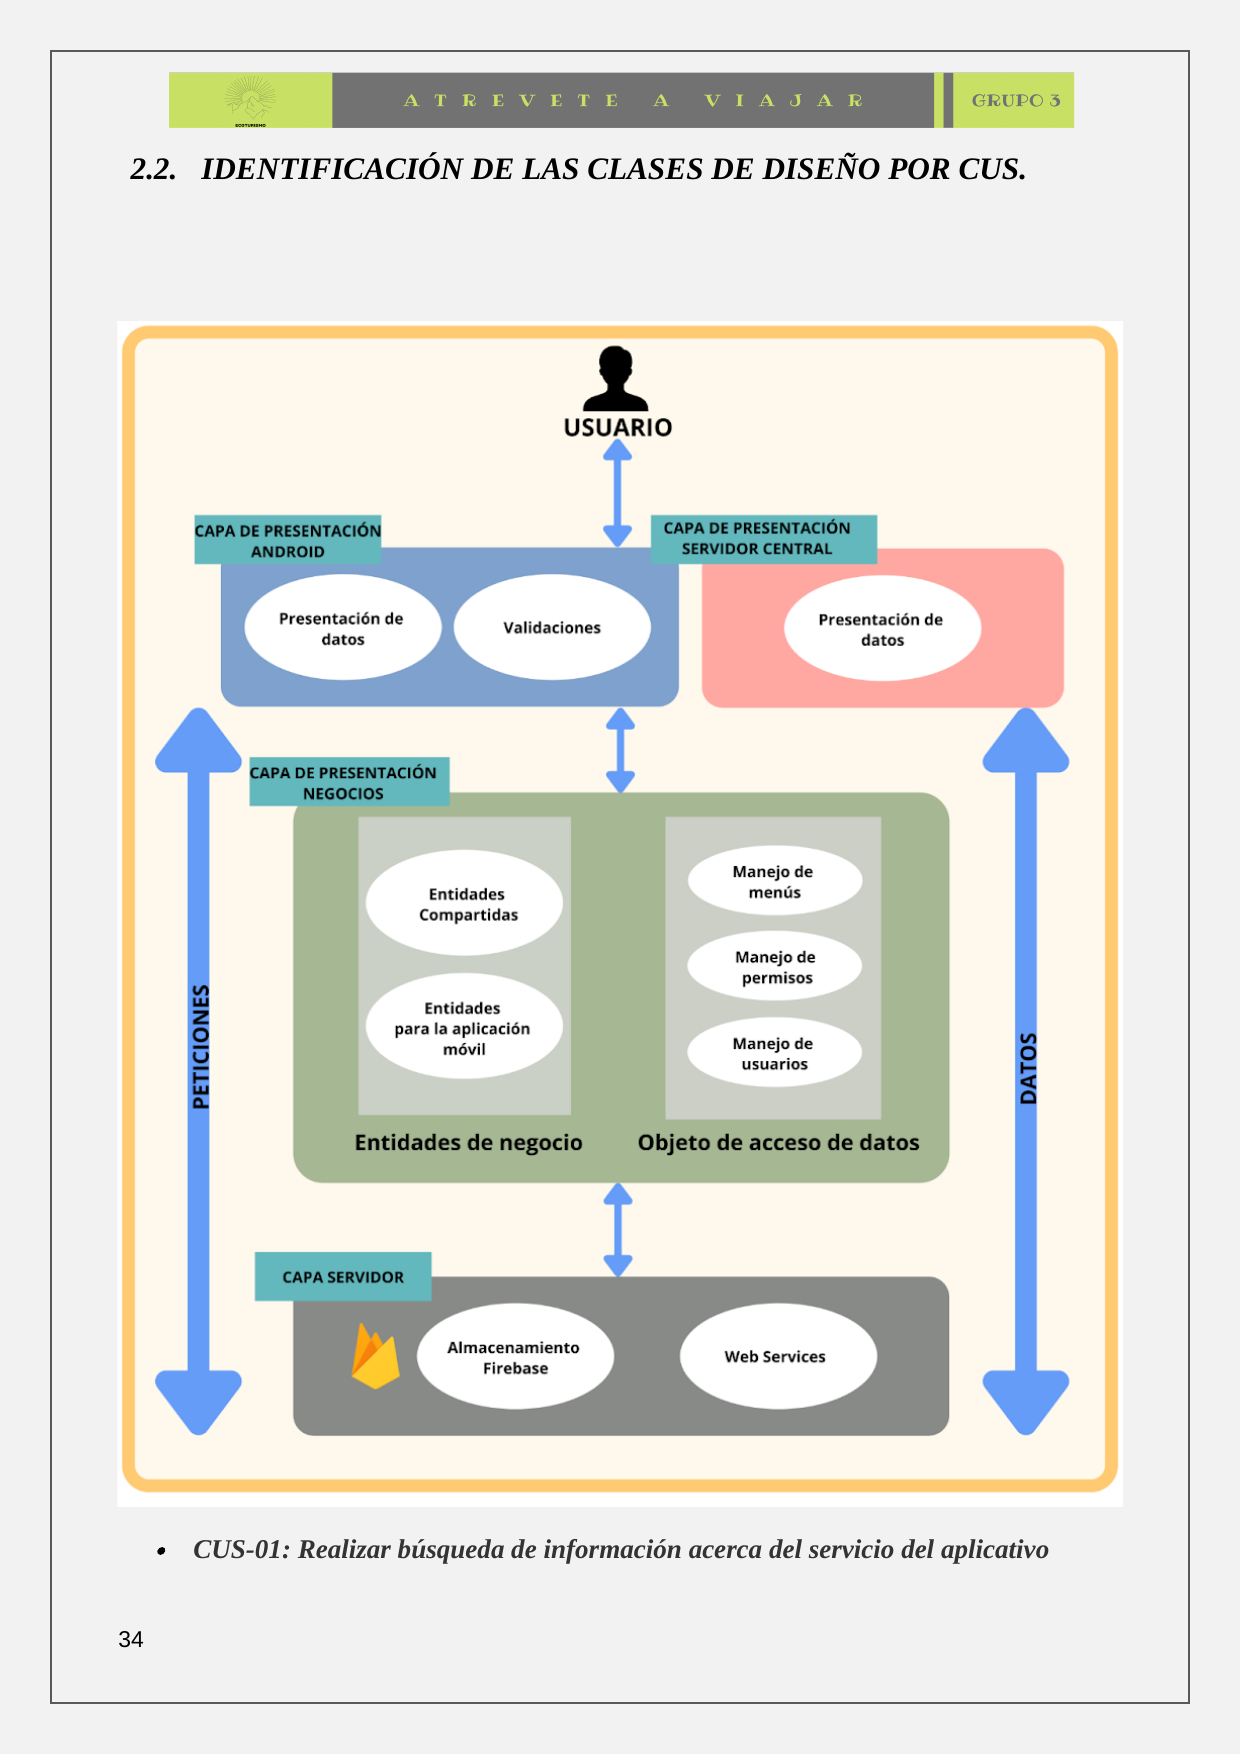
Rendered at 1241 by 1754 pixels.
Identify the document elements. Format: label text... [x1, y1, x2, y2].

picture [167, 67, 1073, 131]
picture [117, 321, 1124, 1507]
subtitle IDENTIFICACIÓN DE LAS CLASES DE DISEÑO POR CUS. [177, 150, 1136, 186]
